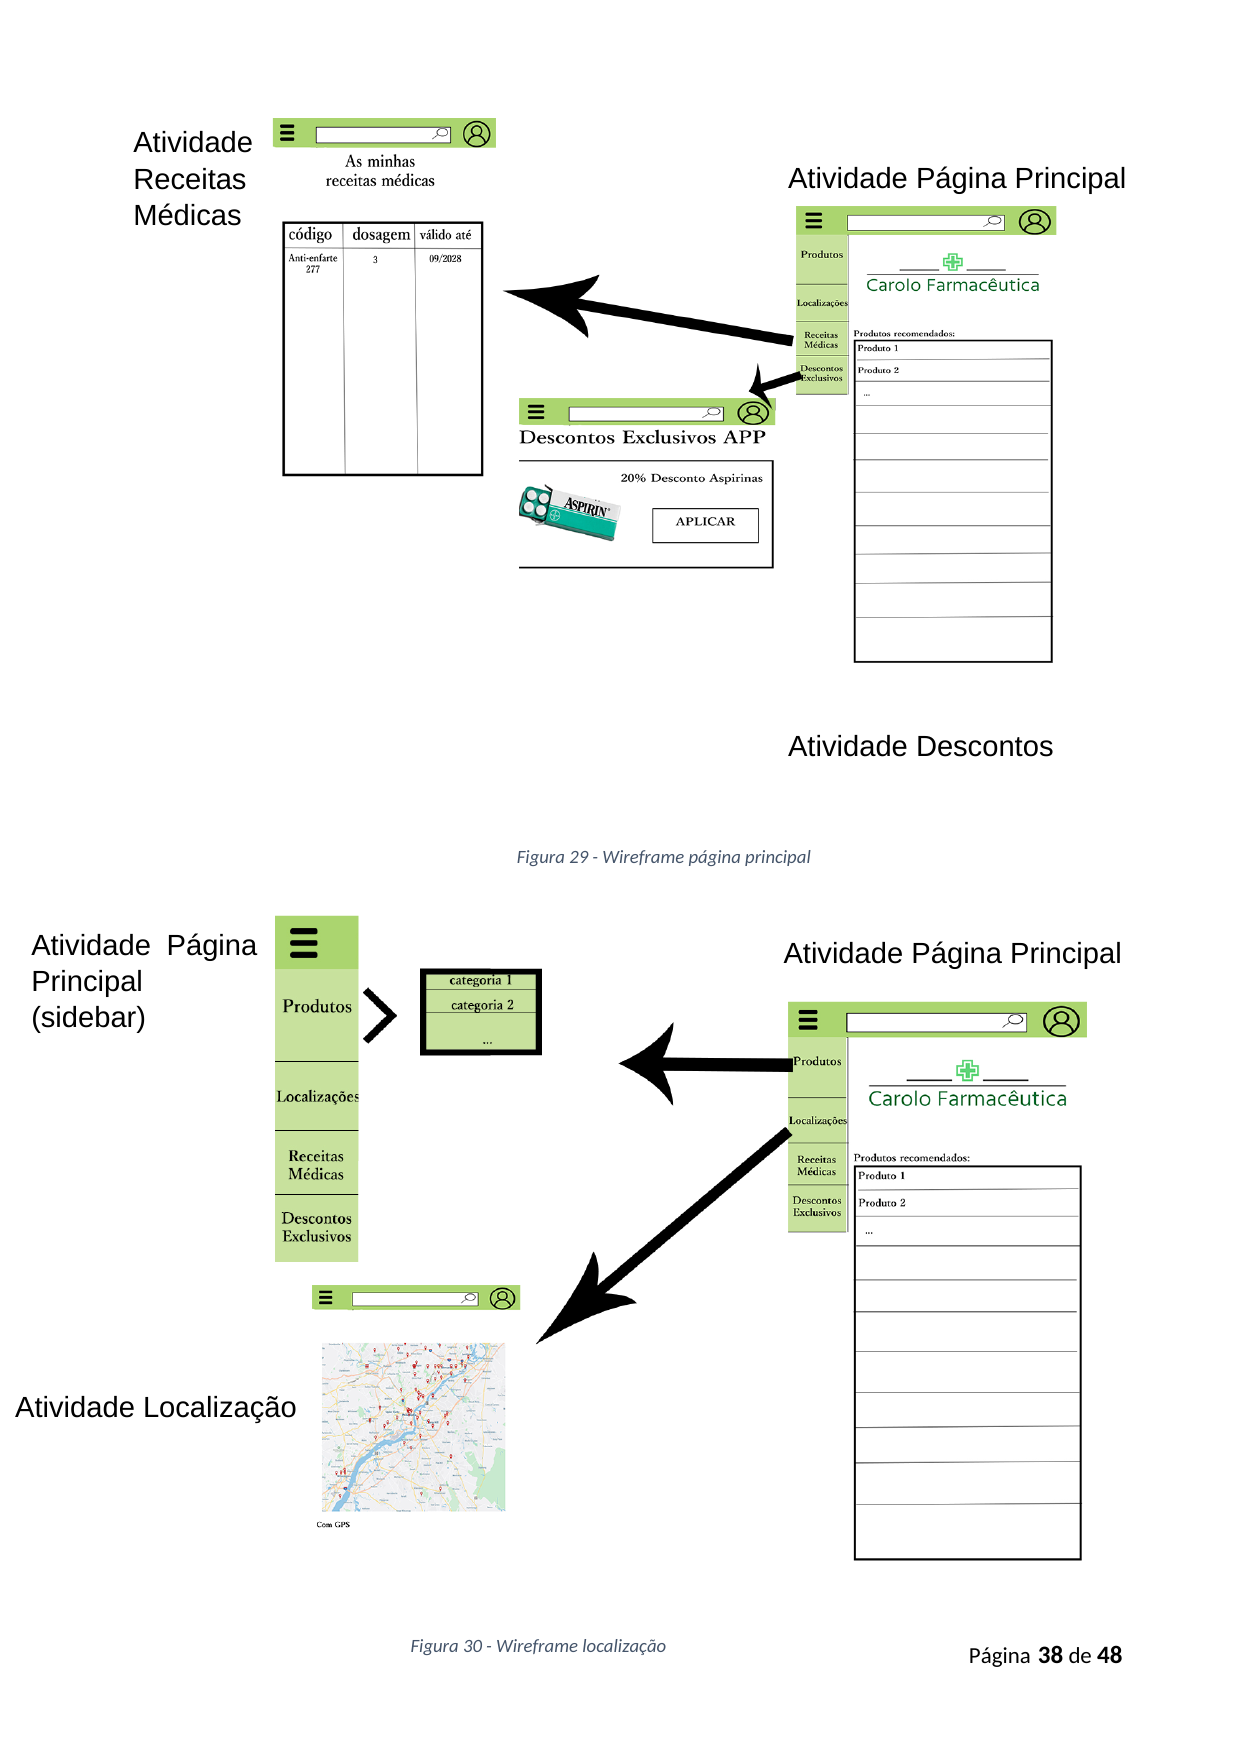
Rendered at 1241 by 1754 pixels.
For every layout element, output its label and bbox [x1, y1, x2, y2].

picture [272, 118, 1057, 824]
picture [226, 905, 1087, 1681]
